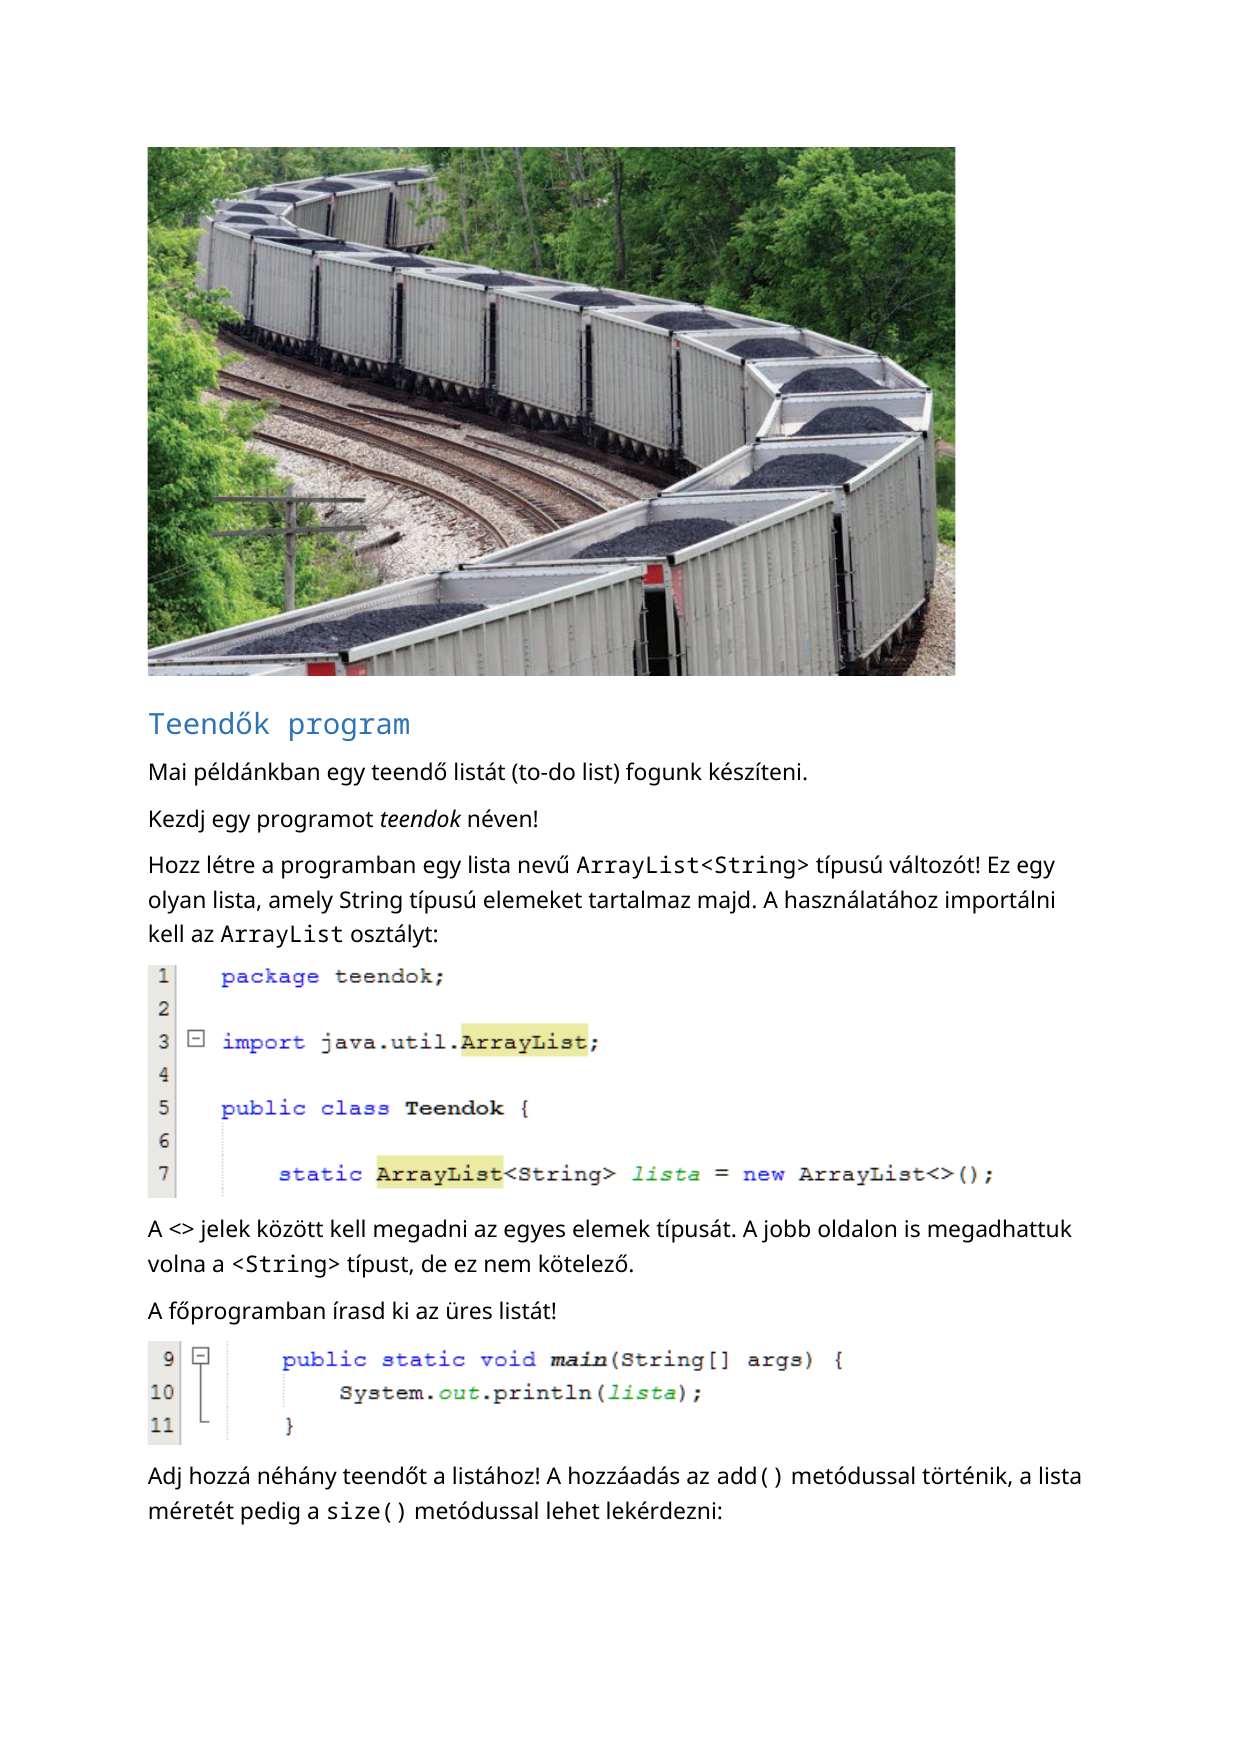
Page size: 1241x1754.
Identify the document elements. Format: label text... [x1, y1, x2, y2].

picture [147, 1341, 857, 1445]
picture [147, 147, 956, 676]
text A főprogramban írasd ki az üres listát! [148, 1295, 1093, 1326]
text A <> jelek között kell megadni az egyes elemek típusát. A jobb oldalon is megadhattuk volna a <String> típust, de ez nem kötelező. [148, 1213, 1093, 1279]
subtitle Teendők program [148, 703, 1093, 743]
text Hozz létre a programban egy lista nevű ArrayList<String> típusú változót! Ez egy olyan lista, amely String típusú elemeket tartalmaz majd. A használatához importálni kell az ArrayList osztályt: [148, 849, 1093, 949]
text Kezdj egy programot teendok néven! [148, 802, 1093, 834]
picture [147, 965, 1000, 1198]
text Mai példánkban egy teendő listát (to-do list) fogunk készíteni. [148, 756, 1093, 787]
text Adj hozzá néhány teendőt a listához! A hozzáadás az add() metódussal történik, a lista méretét pedig a size() metódussal lehet lekérdezni: [148, 1460, 1093, 1526]
